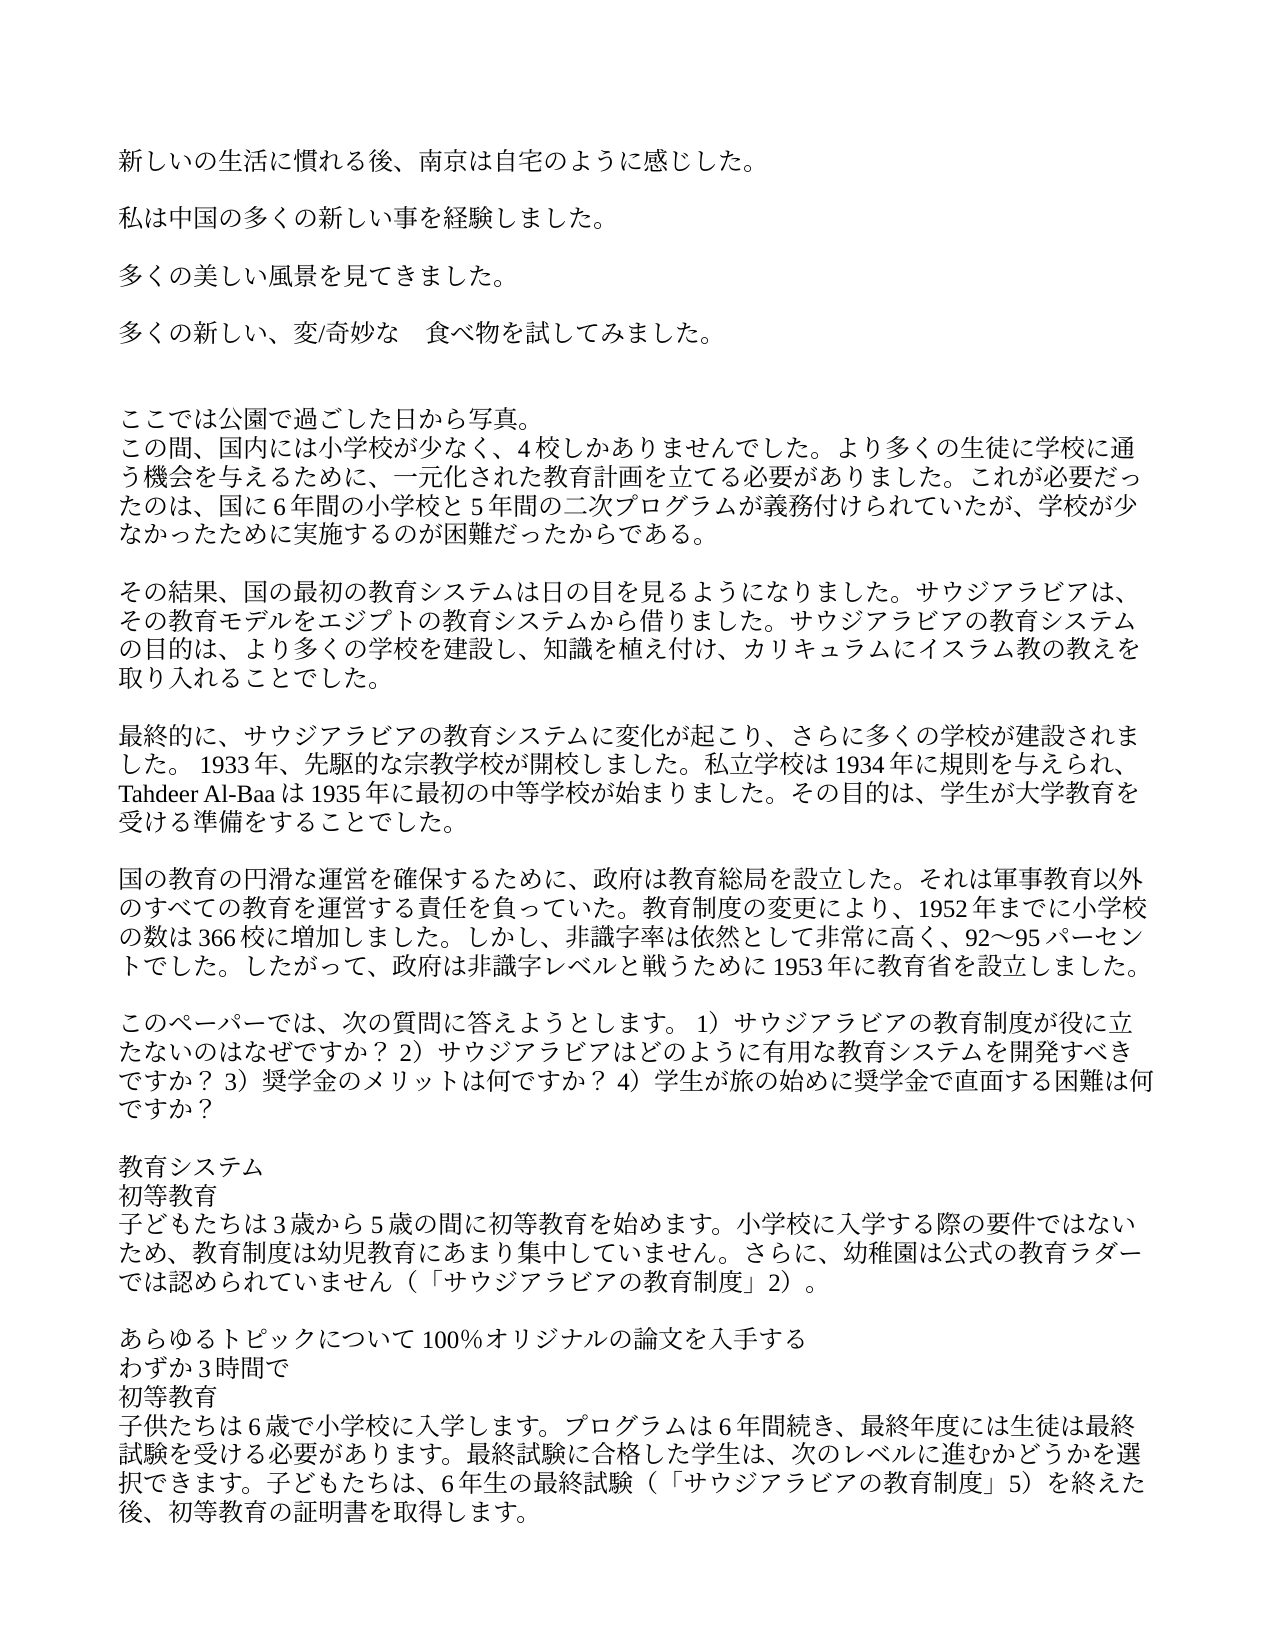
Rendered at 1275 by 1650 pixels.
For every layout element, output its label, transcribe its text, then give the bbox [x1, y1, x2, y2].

text 教育システム [118, 1153, 1157, 1182]
text その結果、国の最初の教育システムは日の目を見るようになりました。サウジアラビアは、その教育モデルをエジプトの教育システムから借りました。サウジアラビアの教育システムの目的は、より多くの学校を建設し、知識を植え付け、カリキュラムにイスラム教の教えを取り入れることでした。 [118, 578, 1157, 693]
text この間、国内には小学校が少なく、4校しかありませんでした。より多くの生徒に学校に通う機会を与えるために、一元化された教育計画を立てる必要がありました。これが必要だったのは、国に6年間の小学校と5年間の二次プログラムが義務付けられていたが、学校が少なかったために実施するのが困難だったからである。 [118, 434, 1157, 549]
text 新しいの生活に慣れる後、南京は自宅のように感じした。 [118, 147, 1157, 176]
text 子どもたちは3歳から5歳の間に初等教育を始めます。小学校に入学する際の要件ではないため、教育制度は幼児教育にあまり集中していません。さらに、幼稚園は公式の教育ラダーでは認められていません（「サウジアラビアの教育制度」2）。 [118, 1211, 1157, 1297]
text 多くの新しい、変/奇妙な 食べ物を試してみました。 [118, 319, 1157, 348]
text ここでは公園で過ごした日から写真。 [118, 406, 1157, 434]
text 最終的に、サウジアラビアの教育システムに変化が起こり、さらに多くの学校が建設されました。 1933年、先駆的な宗教学校が開校しました。私立学校は1934年に規則を与えられ、Tahdeer Al-Baaは1935年に最初の中等学校が始まりました。その目的は、学生が大学教育を受ける準備をすることでした。 [118, 722, 1157, 837]
text 初等教育 [118, 1383, 1157, 1412]
text 私は中国の多くの新しい事を経験しました。 [118, 204, 1157, 233]
text 初等教育 [118, 1182, 1157, 1211]
text あらゆるトピックについて100％オリジナルの論文を入手する [118, 1326, 1157, 1354]
text このペーパーでは、次の質問に答えようとします。 1）サウジアラビアの教育制度が役に立たないのはなぜですか？ 2）サウジアラビアはどのように有用な教育システムを開発すべきですか？ 3）奨学金のメリットは何ですか？ 4）学生が旅の始めに奨学金で直面する困難は何ですか？ [118, 1009, 1157, 1124]
text 国の教育の円滑な運営を確保するために、政府は教育総局を設立した。それは軍事教育以外のすべての教育を運営する責任を負っていた。教育制度の変更により、1952年までに小学校の数は366校に増加しました。しかし、非識字率は依然として非常に高く、92〜95パーセントでした。したがって、政府は非識字レベルと戦うために1953年に教育省を設立しました。 [118, 866, 1157, 981]
text わずか3時間で [118, 1354, 1157, 1383]
text 子供たちは6歳で小学校に入学します。プログラムは6年間続き、最終年度には生徒は最終試験を受ける必要があります。最終試験に合格した学生は、次のレベルに進むかどうかを選択できます。子どもたちは、6年生の最終試験（「サウジアラビアの教育制度」5）を終えた後、初等教育の証明書を取得します。 [118, 1412, 1157, 1527]
text 多くの美しい風景を見てきました。 [118, 262, 1157, 291]
